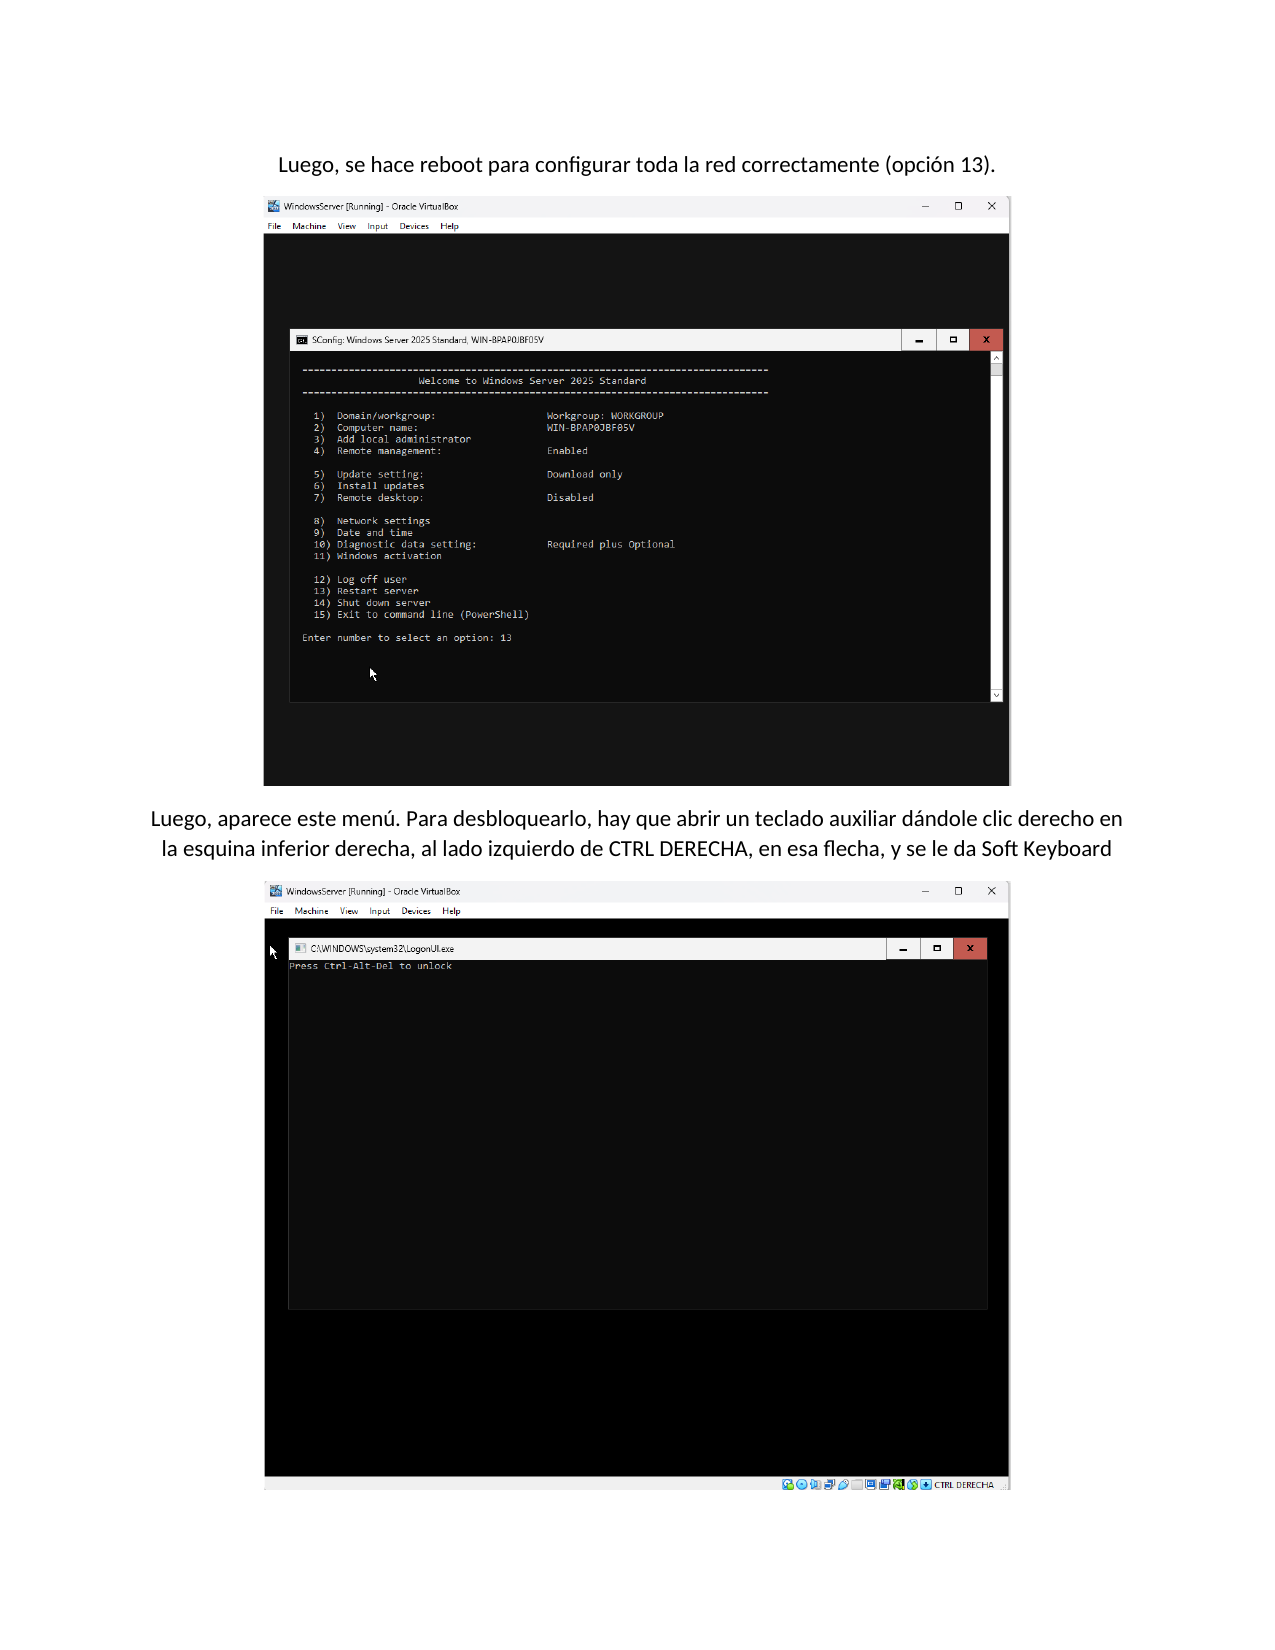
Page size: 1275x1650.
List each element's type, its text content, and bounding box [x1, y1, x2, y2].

text Luego, aparece este menú. Para desbloquearlo, hay que abrir un teclado auxiliar dándole clic derecho en la esquina inferior derecha, al lado izquierdo de CTRL DERECHA, en esa flecha, y se le da Soft Keyboard [150, 804, 1125, 862]
picture [263, 196, 1012, 786]
text Luego, se hace reboot para configurar toda la red correctamente (opción 13). [150, 150, 1125, 178]
picture [264, 881, 1011, 1490]
